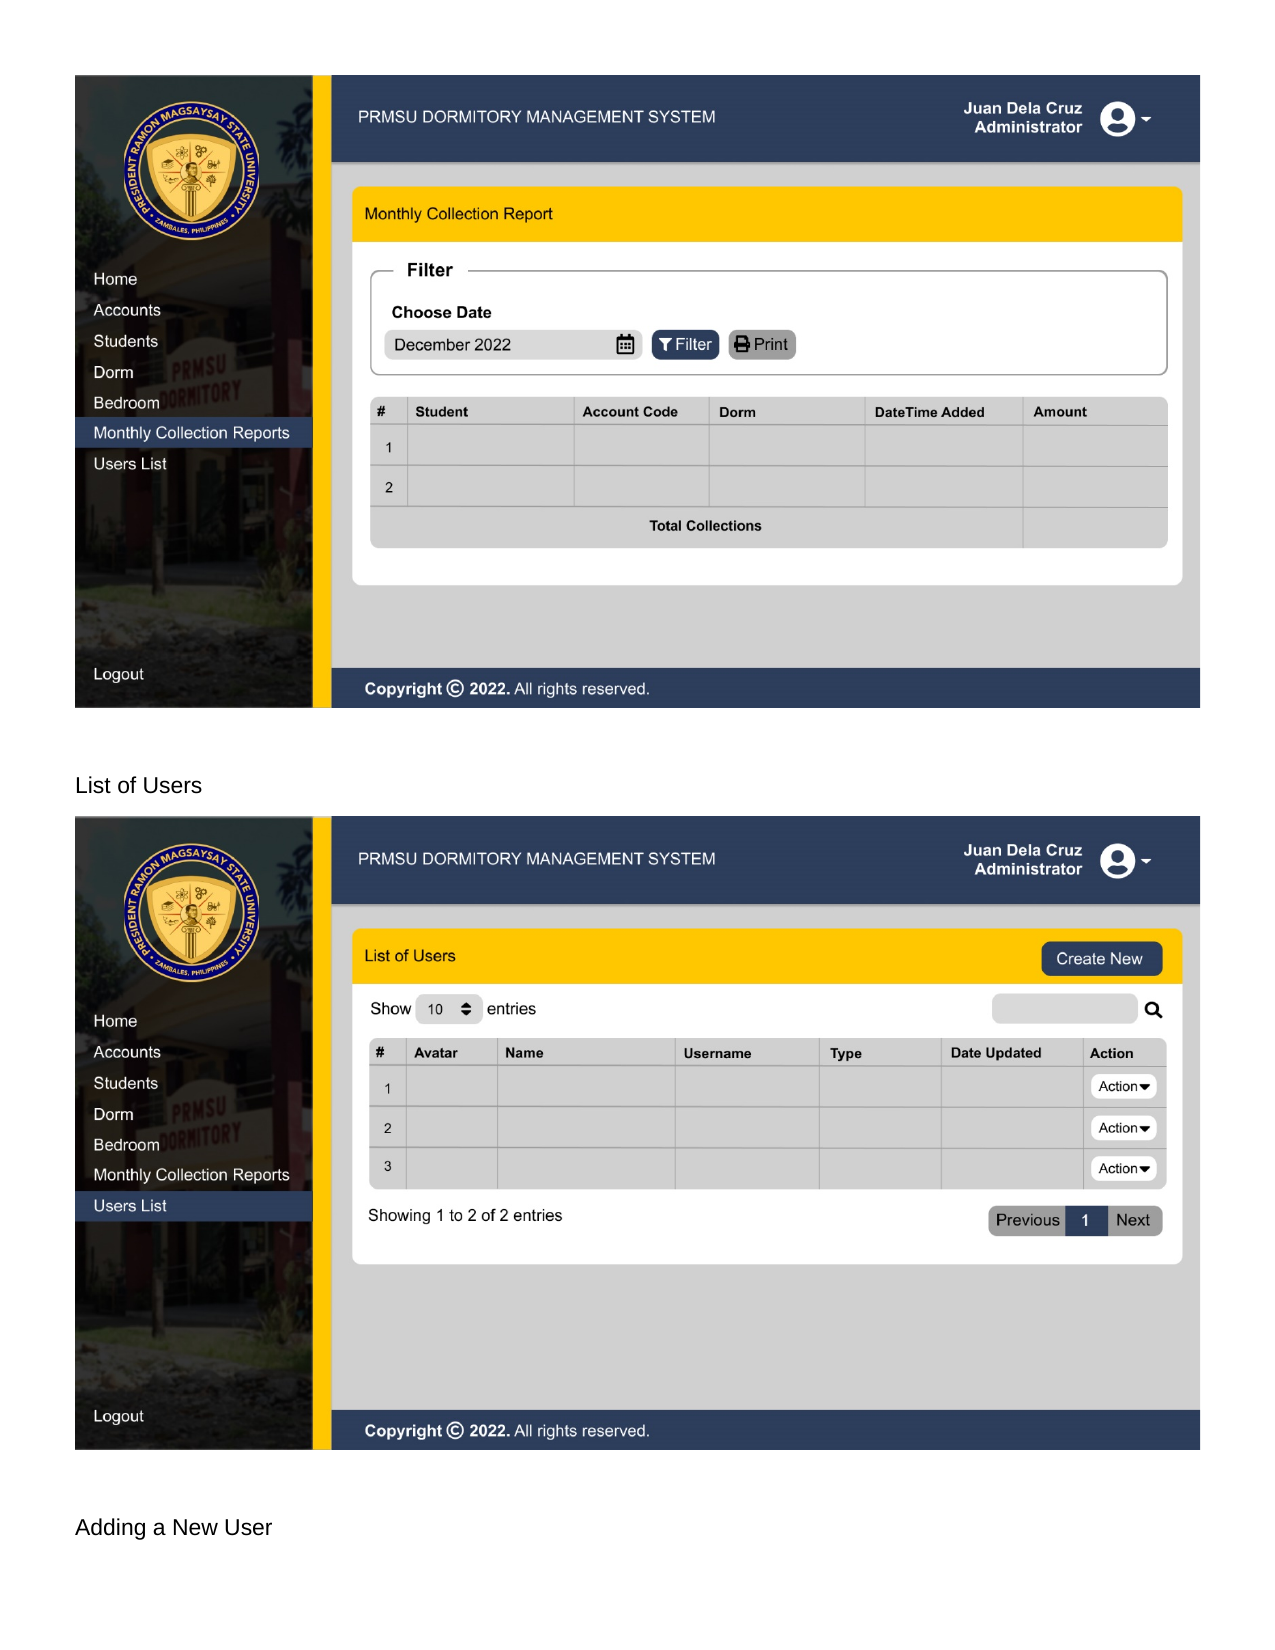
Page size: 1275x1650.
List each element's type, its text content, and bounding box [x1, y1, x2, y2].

picture [75, 75, 1200, 708]
text Adding a New User [75, 1514, 1200, 1540]
picture [75, 816, 1200, 1450]
text List of Users [75, 772, 1200, 798]
